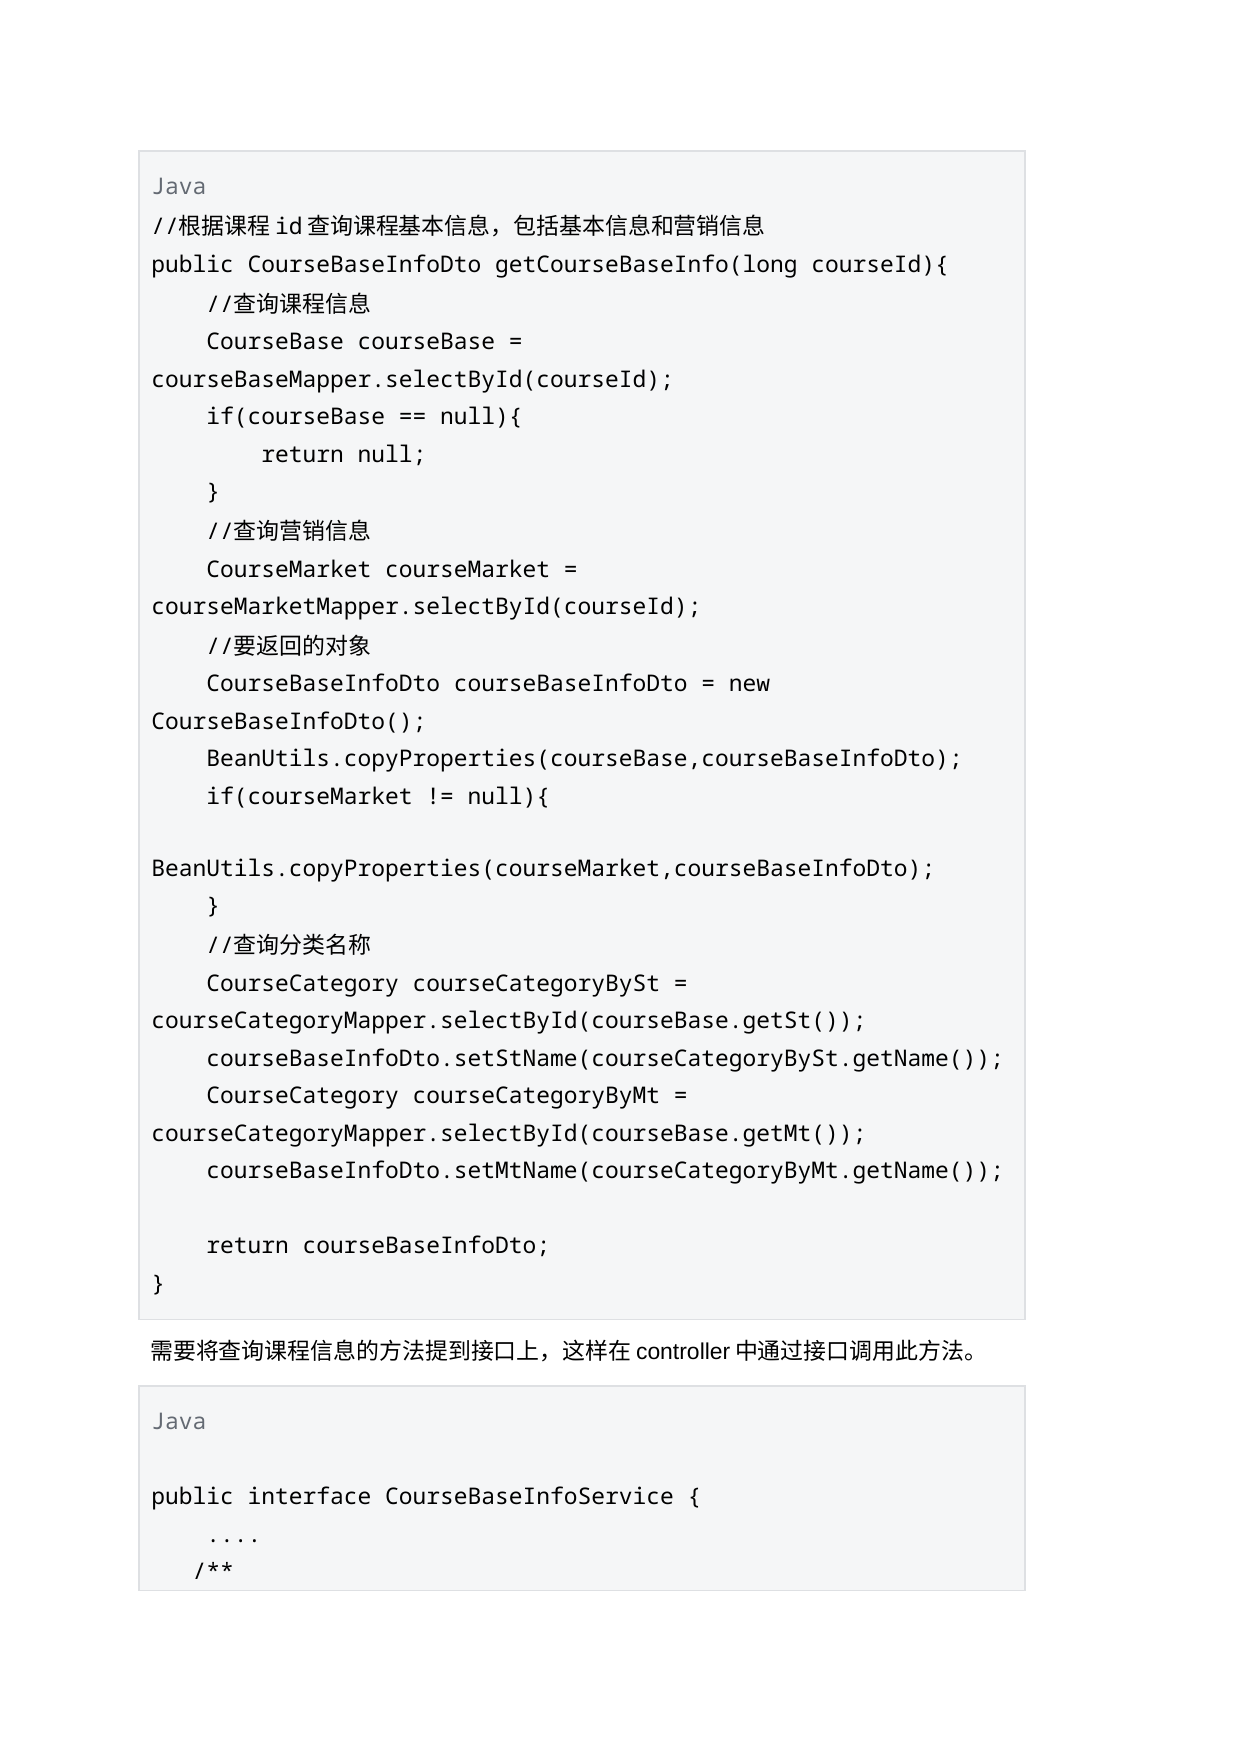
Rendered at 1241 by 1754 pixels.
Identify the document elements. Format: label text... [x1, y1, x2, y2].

table_header Java //根据课程id查询课程基本信息，包括基本信息和营销信息 public CourseBaseInfoDto getCourseBaseInfo(long courseId){ //查询课程信息 CourseBase courseBase = courseBaseMapper.selectById(courseId); if(courseBase == null){ return null; } //查询营销信息 CourseMarket courseMarket = courseMarketMapper.selectById(courseId); //要返回的对象 CourseBaseInfoDto courseBaseInfoDto = new CourseBaseInfoDto(); BeanUtils.copyProperties(courseBase,courseBaseInfoDto); if(courseMarket != null){ BeanUtils.copyProperties(courseMarket,courseBaseInfoDto); } //查询分类名称 CourseCategory courseCategoryBySt = courseCategoryMapper.selectById(courseBase.getSt()); courseBaseInfoDto.setStName(courseCategoryBySt.getName()); CourseCategory courseCategoryByMt = courseCategoryMapper.selectById(courseBase.getMt()); courseBaseInfoDto.setMtName(courseCategoryByMt.getName()); return courseBaseInfoDto; } [140, 152, 1024, 1319]
text 需要将查询课程信息的方法提到接口上，这样在controller中通过接口调用此方法。 [150, 1333, 1090, 1366]
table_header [140, 1387, 1024, 1590]
